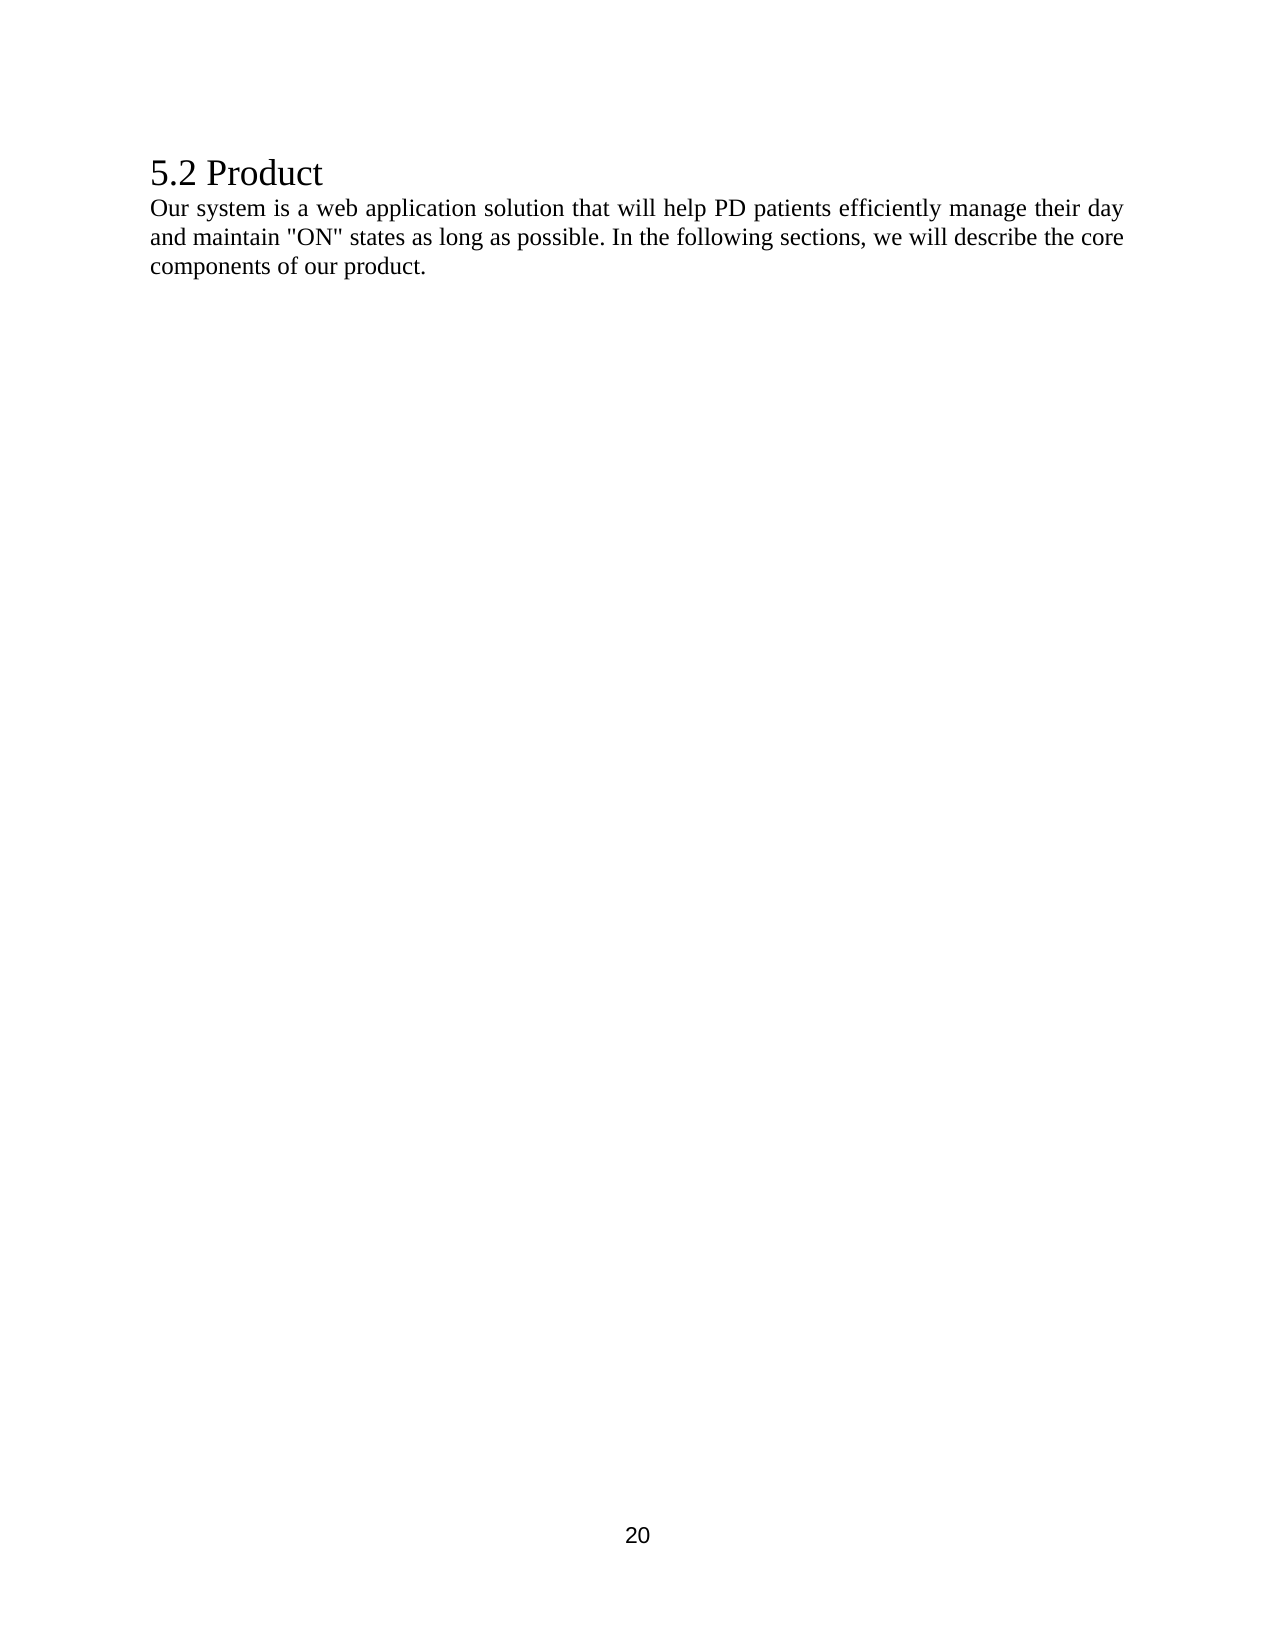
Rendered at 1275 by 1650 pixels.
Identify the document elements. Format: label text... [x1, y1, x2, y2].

text 5.2 Product [150, 150, 1125, 193]
text Our system is a web application solution that will help PD patients efficiently manage their day and maintain "ON" states as long as possible. In the following sections, we will describe the core components of our product. [150, 193, 1125, 280]
